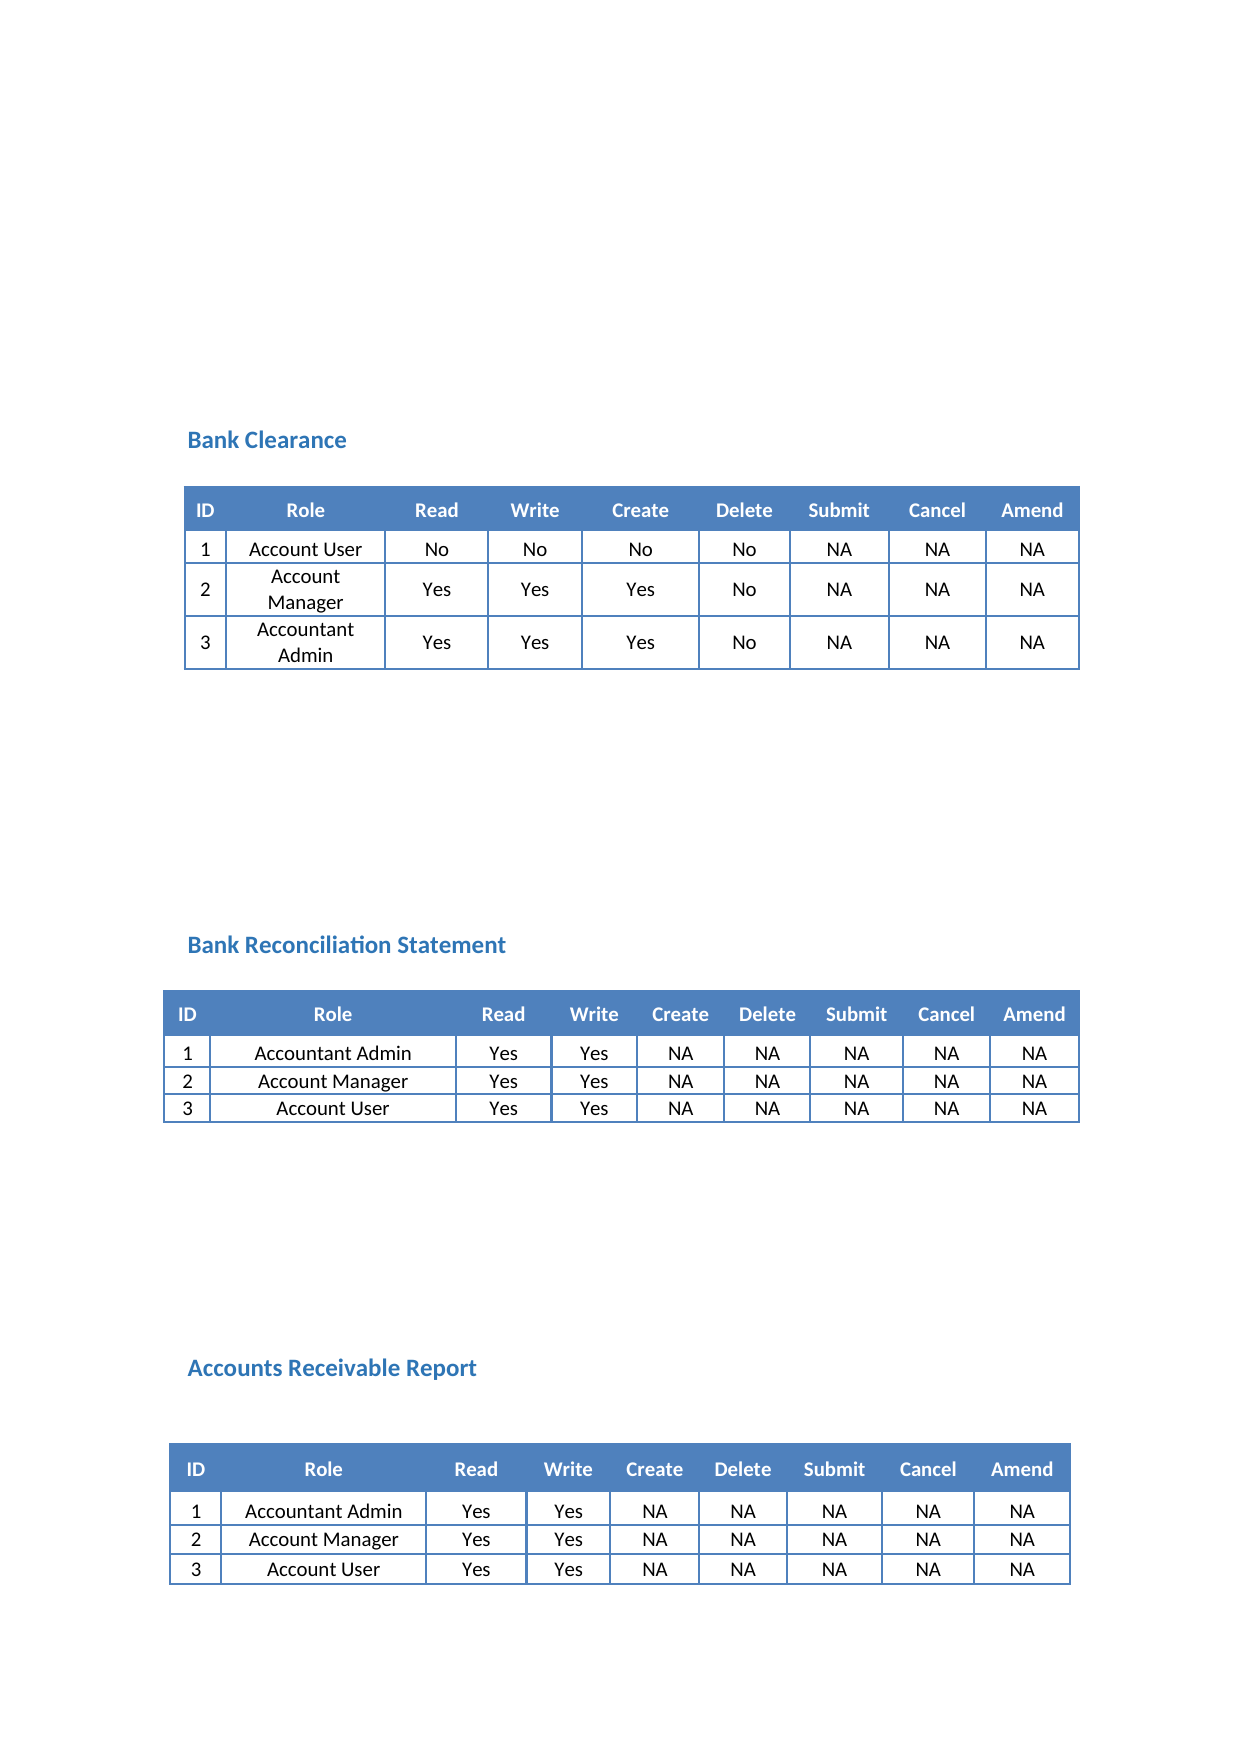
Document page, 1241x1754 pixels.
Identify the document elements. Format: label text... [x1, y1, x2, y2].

table_header Create [638, 992, 723, 1036]
table_header Create [583, 488, 698, 531]
table_header Role [211, 992, 455, 1036]
table_cell NA [883, 1555, 973, 1583]
table_cell Yes [528, 1526, 609, 1552]
table_cell NA [991, 1095, 1078, 1121]
table_header Submit [811, 992, 902, 1036]
table_cell NA [987, 564, 1078, 614]
table_cell 2 [186, 564, 225, 614]
table_cell Account User [211, 1095, 455, 1121]
table_header Write [528, 1445, 609, 1492]
table_cell NA [611, 1555, 698, 1583]
table_cell NA [611, 1497, 698, 1524]
table_cell Yes [553, 1095, 636, 1121]
table_cell Yes [528, 1555, 609, 1583]
table_cell NA [700, 1497, 786, 1524]
table_header Amend [987, 488, 1078, 531]
table_cell Yes [386, 617, 487, 667]
table_header Delete [700, 488, 789, 531]
table_cell NA [638, 1068, 723, 1093]
table_header Submit [788, 1445, 881, 1492]
table_cell Yes [553, 1068, 636, 1093]
table_cell 1 [171, 1497, 220, 1524]
table_cell Yes [457, 1040, 550, 1066]
table_cell No [700, 617, 789, 667]
table_header Delete [725, 992, 809, 1036]
table_cell Yes [583, 617, 698, 667]
table_cell Yes [457, 1095, 550, 1121]
table_cell NA [987, 617, 1078, 667]
table_cell NA [987, 536, 1078, 562]
text Bank Clearance [187, 425, 1053, 455]
table_cell NA [883, 1526, 973, 1552]
table_header Create [611, 1445, 698, 1492]
table_header ID [165, 992, 209, 1036]
table_header ID [186, 488, 225, 531]
table_header Role [227, 488, 384, 531]
table_cell Yes [489, 564, 581, 614]
table_cell NA [991, 1040, 1078, 1066]
table_header Cancel [904, 992, 989, 1036]
table_header Amend [991, 992, 1078, 1036]
table_cell NA [890, 564, 985, 614]
table_cell Account Manager [227, 564, 384, 614]
table_header Delete [700, 1445, 786, 1492]
table_cell No [700, 564, 789, 614]
table_cell Accountant Admin [222, 1497, 425, 1524]
table_cell NA [904, 1040, 989, 1066]
table_cell Accountant Admin [211, 1040, 455, 1066]
table_cell NA [975, 1497, 1069, 1524]
table_cell Account User [222, 1555, 425, 1583]
table_cell NA [791, 564, 888, 614]
table_header Write [489, 488, 581, 531]
table_header Role [222, 1445, 425, 1492]
table_cell 1 [186, 536, 225, 562]
table_cell NA [811, 1068, 902, 1093]
table_header ID [171, 1445, 220, 1492]
table_cell NA [638, 1095, 723, 1121]
table_cell NA [975, 1526, 1069, 1552]
table_cell NA [811, 1095, 902, 1121]
table_cell NA [788, 1497, 881, 1524]
table_cell Yes [427, 1555, 525, 1583]
table_cell Yes [528, 1497, 609, 1524]
table_header Write [553, 992, 636, 1036]
table_cell Account User [227, 536, 384, 562]
table_cell Yes [427, 1497, 525, 1524]
table_cell No [489, 536, 581, 562]
table_cell Yes [489, 617, 581, 667]
table_cell NA [811, 1040, 902, 1066]
table_cell Yes [583, 564, 698, 614]
table_cell Yes [427, 1526, 525, 1552]
table_cell NA [725, 1040, 809, 1066]
table_cell 2 [165, 1068, 209, 1093]
table_cell Yes [386, 564, 487, 614]
table_cell Yes [457, 1068, 550, 1093]
table_cell NA [700, 1555, 786, 1583]
table_cell Account Manager [211, 1068, 455, 1093]
table_header Submit [791, 488, 888, 531]
table_cell NA [788, 1526, 881, 1552]
table_header Read [427, 1445, 525, 1492]
table_header Cancel [890, 488, 985, 531]
table_cell NA [638, 1040, 723, 1066]
table_cell NA [725, 1095, 809, 1121]
text Bank Reconciliation Statement [187, 929, 1053, 959]
table_cell No [700, 536, 789, 562]
table_header Read [457, 992, 550, 1036]
table_cell NA [904, 1095, 989, 1121]
table_cell NA [991, 1068, 1078, 1093]
table_cell NA [791, 617, 888, 667]
table_cell NA [611, 1526, 698, 1552]
table_cell No [386, 536, 487, 562]
table_cell Accountant Admin [227, 617, 384, 667]
table_header Amend [975, 1445, 1069, 1492]
table_cell Account Manager [222, 1526, 425, 1552]
table_cell NA [890, 617, 985, 667]
table_header Read [386, 488, 487, 531]
table_cell NA [700, 1526, 786, 1552]
table_cell NA [791, 536, 888, 562]
table_cell 3 [186, 617, 225, 667]
table_cell NA [975, 1555, 1069, 1583]
table_cell No [583, 536, 698, 562]
table_cell NA [904, 1068, 989, 1093]
table_cell NA [890, 536, 985, 562]
table_cell NA [725, 1068, 809, 1093]
table_cell 2 [171, 1526, 220, 1552]
table_cell NA [788, 1555, 881, 1583]
text Accounts Receivable Report [187, 1352, 1053, 1382]
table_cell 1 [165, 1040, 209, 1066]
table_cell NA [883, 1497, 973, 1524]
table_cell 3 [165, 1095, 209, 1121]
table_cell Yes [553, 1040, 636, 1066]
table_cell 3 [171, 1555, 220, 1583]
table_header Cancel [883, 1445, 973, 1492]
